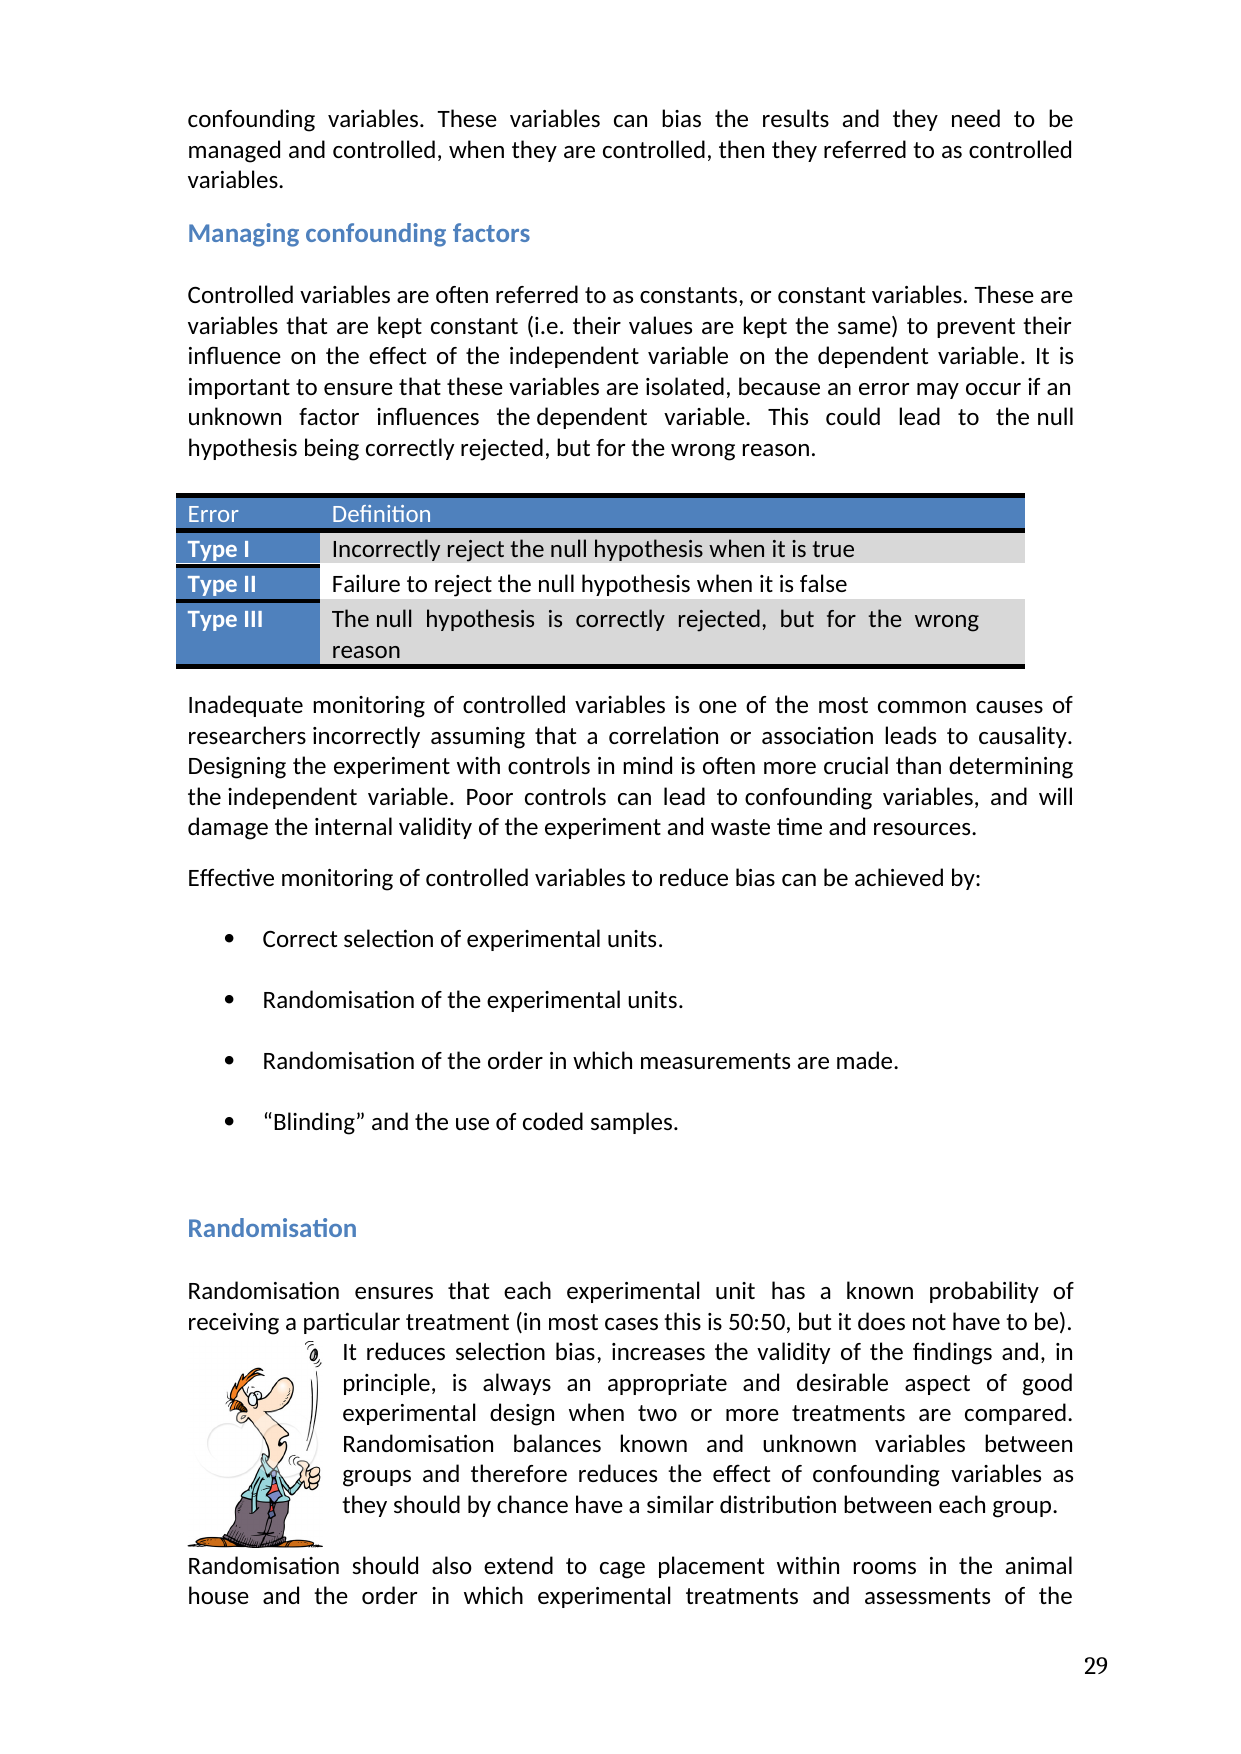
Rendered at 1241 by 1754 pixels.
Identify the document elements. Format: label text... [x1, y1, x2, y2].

table_cell Failure to reject the null hypothesis when it is false [320, 564, 1025, 599]
table_header Definition [320, 498, 1025, 528]
table_header Error [176, 498, 320, 528]
list “Blinding” and the use of coded samples. [225, 1106, 1074, 1137]
text Inadequate monitoring of controlled variables is one of the most common causes of researchers incorrectly assuming that a correlation or association leads to causality. Designing the experiment with controls in mind is often more crucial than determining the independent variable. Poor controls can lead to confounding variables, and will damage the internal validity of the experiment and waste time and resources. [187, 689, 1074, 842]
text Randomisation ensures that each experimental unit has a known probability of receiving a particular treatment (in most cases this is 50:50, but it does not have to be). It reduces selection bias, increases the validity of the findings and, in principle, is always an appropriate and desirable aspect of good experimental design when two or more treatments are compared. Randomisation balances known and unknown variables between groups and therefore reduces the effect of confounding variables as they should by chance have a similar distribution between each group. [187, 1275, 1074, 1519]
list Randomisation of the experimental units. [225, 984, 1074, 1015]
table_cell Type II [176, 568, 320, 599]
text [187, 103, 1074, 195]
text Effective monitoring of controlled variables to reduce bias can be achieved by: [187, 862, 1074, 893]
text Controlled variables are often referred to as constants, or constant variables. These are variables that are kept constant (i.e. their values are kept the same) to prevent their influence on the effect of the independent variable on the dependent variable. It is important to ensure that these variables are isolated, because an error may occur if an unknown factor influences the dependent variable. This could lead to the null hypothesis being correctly rejected, but for the wrong reason. [187, 279, 1074, 462]
table_cell Type I [176, 533, 320, 563]
subtitle Randomisation [187, 1212, 1074, 1245]
subtitle Managing confounding factors [187, 216, 1074, 249]
table_cell The null hypothesis is correctly rejected, but for the wrong reason [320, 599, 1025, 664]
list Randomisation of the order in which measurements are made. [225, 1045, 1074, 1076]
list Correct selection of experimental units. [225, 923, 1074, 954]
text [187, 1550, 1074, 1611]
table_cell Incorrectly reject the null hypothesis when it is true [320, 533, 1025, 563]
table_cell Type III [176, 603, 320, 664]
picture [187, 1341, 324, 1548]
